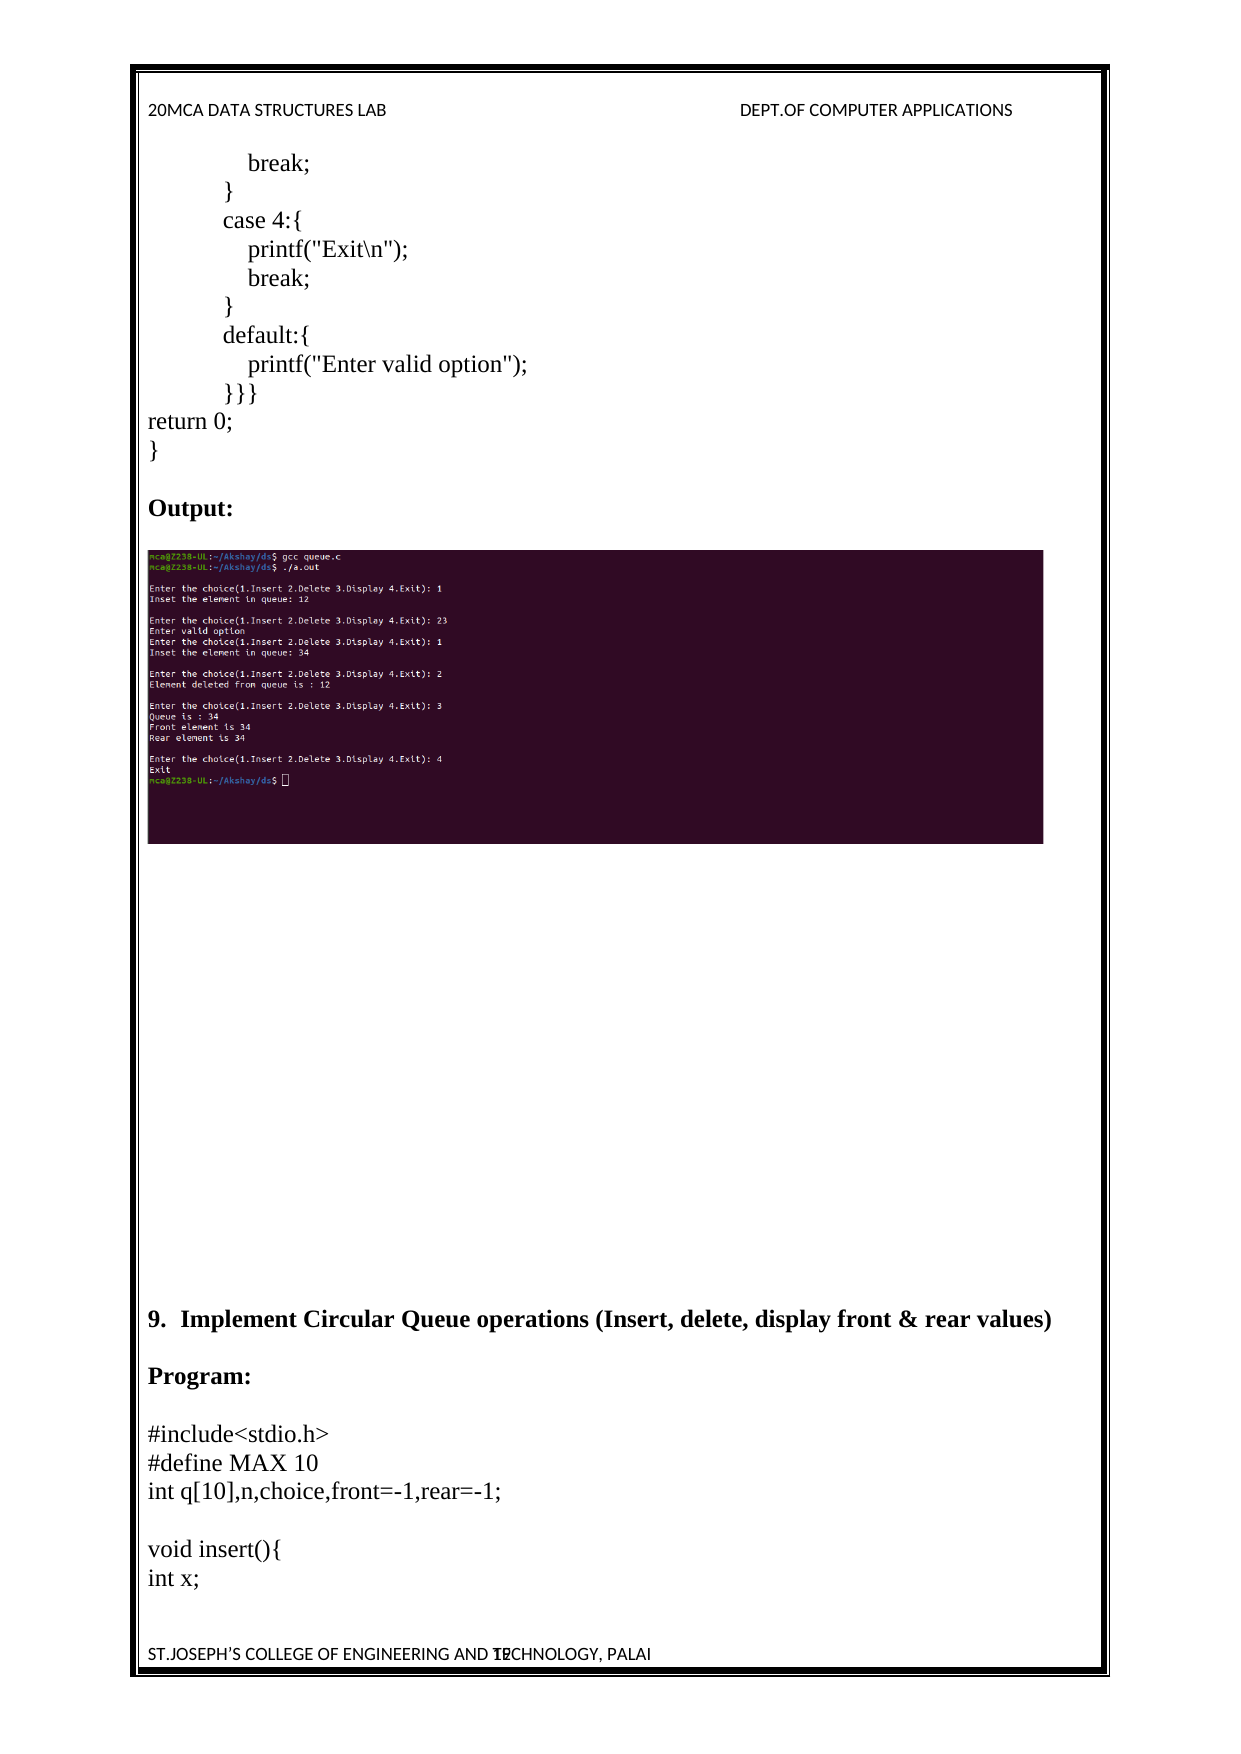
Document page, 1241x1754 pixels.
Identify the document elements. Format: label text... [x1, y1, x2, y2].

text void insert(){ [148, 1534, 1093, 1563]
text printf("Exit\n"); [148, 234, 1093, 263]
text Output: [148, 493, 1093, 521]
list Implement Circular Queue operations (Insert, delete, display front & rear values) [148, 1304, 1093, 1333]
text return 0; [148, 406, 1093, 435]
text #include<stdio.h> [148, 1419, 1093, 1448]
text } [148, 176, 1093, 205]
text } [148, 291, 1093, 320]
picture [147, 550, 1044, 844]
text int x; [148, 1563, 1093, 1591]
text Program: [148, 1361, 1093, 1390]
text default:{ [148, 320, 1093, 349]
text #define MAX 10 [148, 1448, 1093, 1476]
text printf("Enter valid option"); [148, 349, 1093, 378]
text break; [148, 148, 1093, 176]
text } [148, 435, 1093, 464]
text int q[10],n,choice,front=-1,rear=-1; [148, 1476, 1093, 1505]
text break; [148, 263, 1093, 291]
text case 4:{ [148, 205, 1093, 234]
text }}} [148, 378, 1093, 406]
